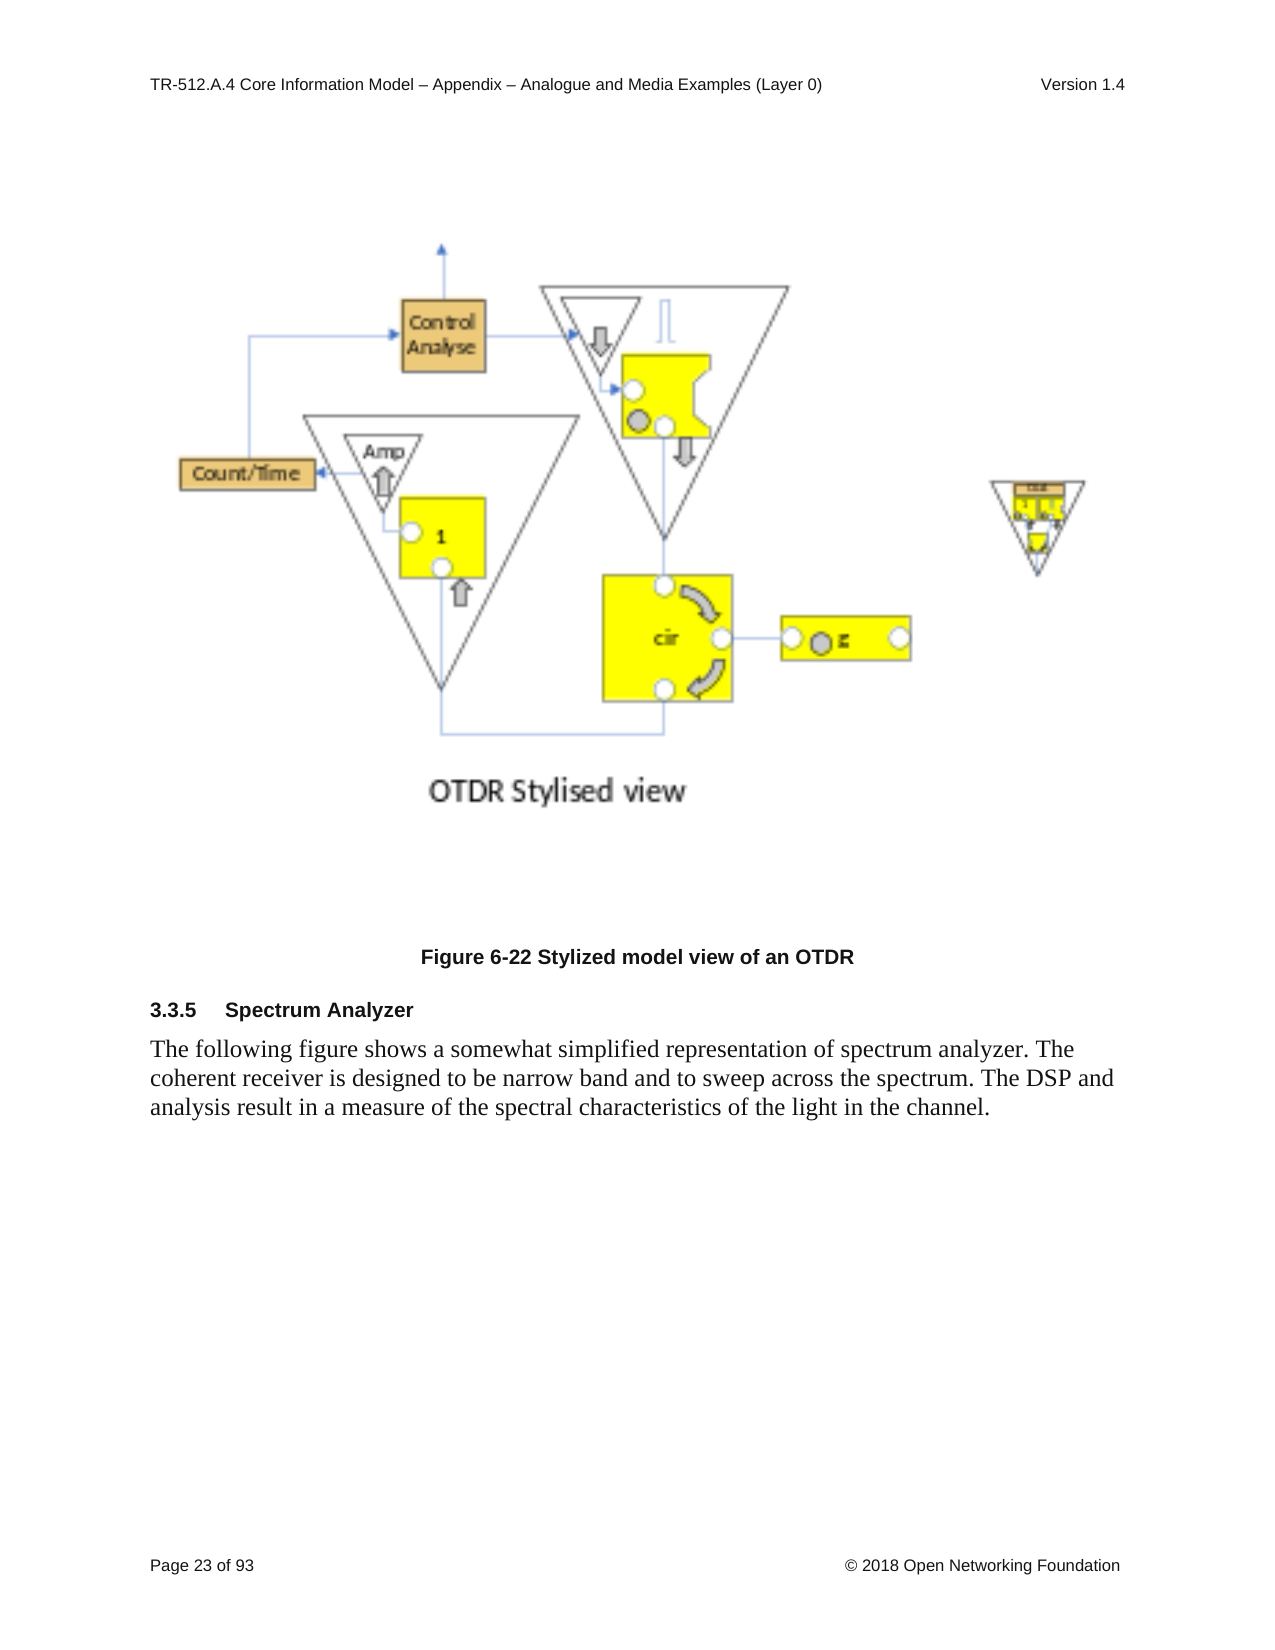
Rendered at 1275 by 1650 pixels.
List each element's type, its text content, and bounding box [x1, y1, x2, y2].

text The following figure shows a somewhat simplified representation of spectrum analyzer. The coherent receiver is designed to be narrow band and to sweep across the spectrum. The DSP and analysis result in a measure of the spectral characteristics of the light in the channel. [150, 1034, 1125, 1121]
subtitle Spectrum Analyzer [150, 998, 1125, 1022]
